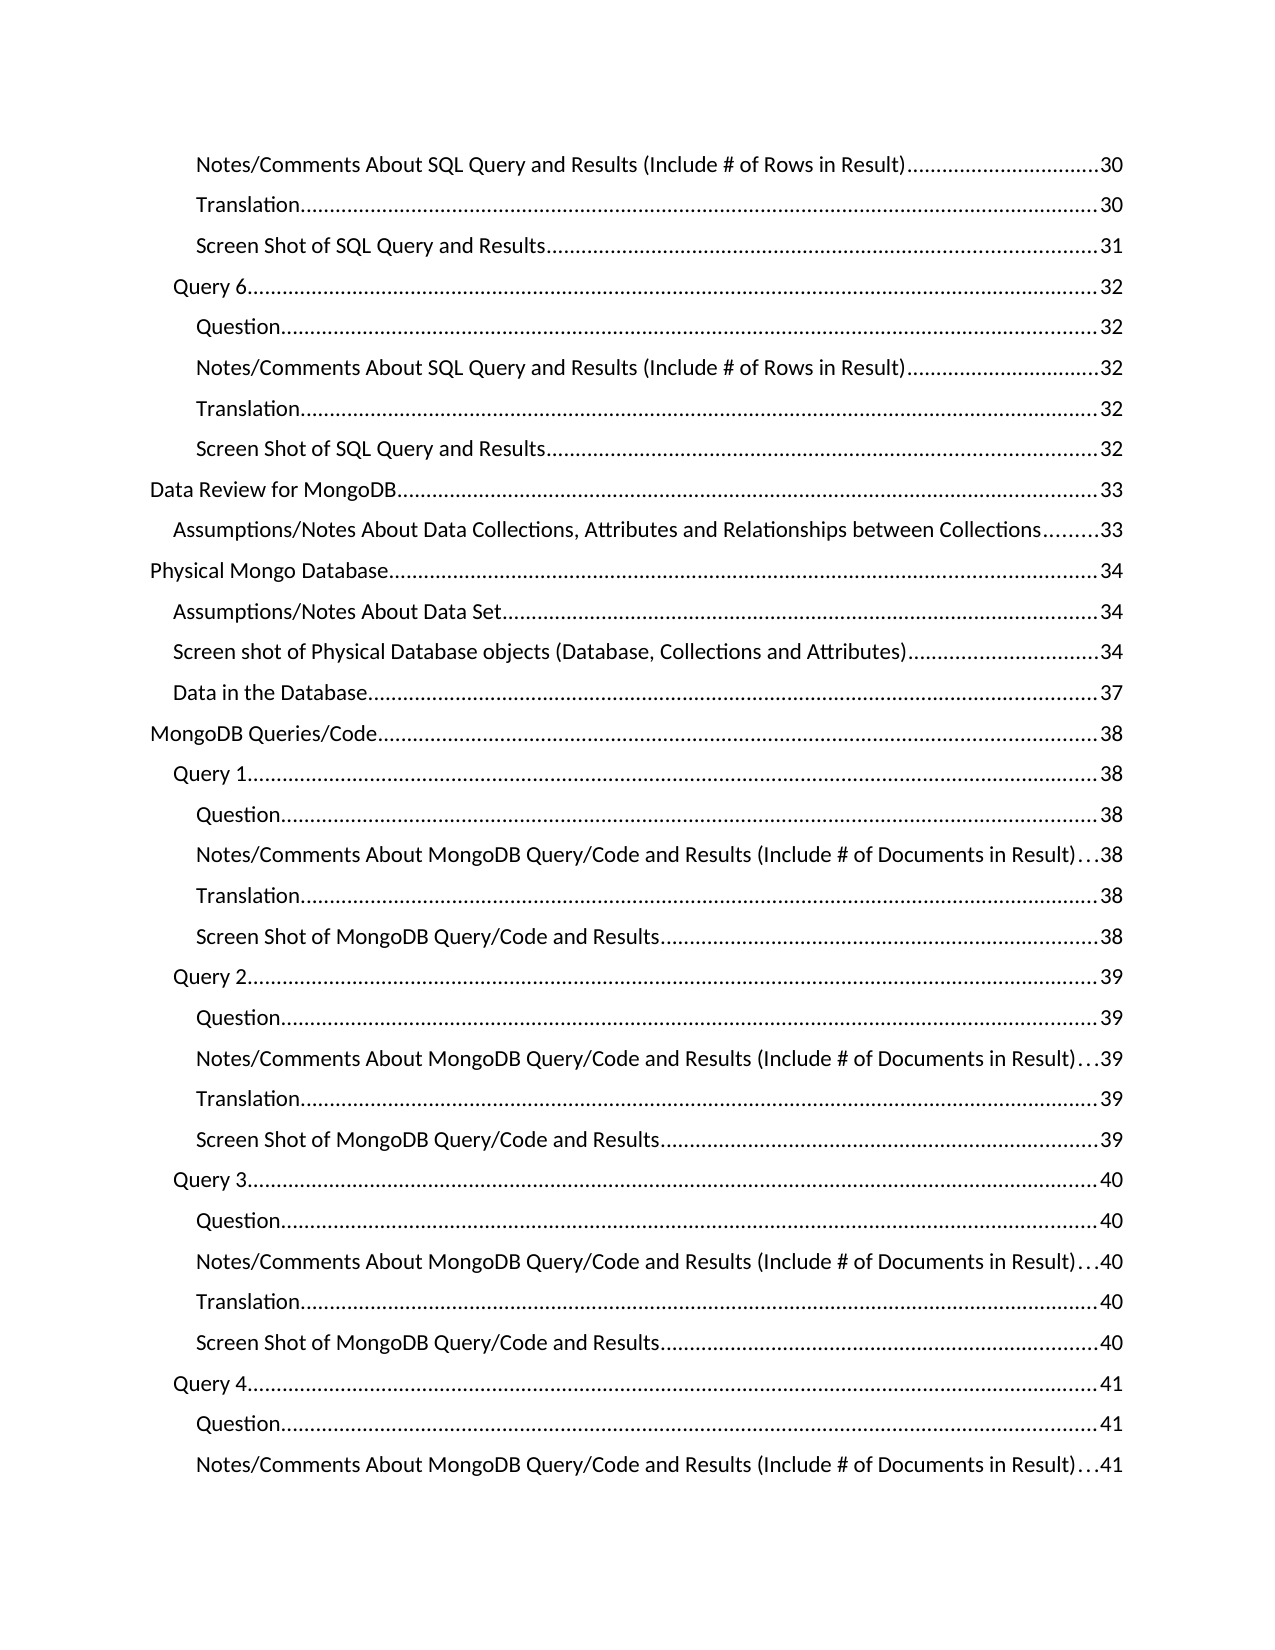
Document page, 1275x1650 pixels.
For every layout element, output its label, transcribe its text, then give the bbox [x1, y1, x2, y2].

text Notes/Comments About MongoDB Query/Code and Results (Include # of Documents in Result) 38 [196, 841, 1125, 869]
text Translation 39 [196, 1084, 1125, 1112]
text Question 32 [196, 312, 1125, 341]
text Translation 32 [196, 394, 1125, 422]
text Translation 38 [196, 881, 1125, 909]
text Query 6 32 [173, 272, 1125, 300]
text Data Review for MongoDB 33 [150, 475, 1125, 503]
text Screen shot of Physical Database objects (Database, Collections and Attributes) 34 [173, 637, 1125, 666]
text Notes/Comments About MongoDB Query/Code and Results (Include # of Documents in Result) 41 [196, 1450, 1125, 1478]
text Translation 40 [196, 1287, 1125, 1316]
text Screen Shot of SQL Query and Results 31 [196, 231, 1125, 259]
text Query 1 38 [173, 759, 1125, 787]
text Question 39 [196, 1003, 1125, 1031]
text Screen Shot of MongoDB Query/Code and Results 39 [196, 1125, 1125, 1153]
text Assumptions/Notes About Data Set 34 [173, 597, 1125, 625]
text Assumptions/Notes About Data Collections, Attributes and Relationships between Collections 33 [173, 516, 1125, 544]
text Notes/Comments About SQL Query and Results (Include # of Rows in Result) 32 [196, 353, 1125, 381]
text Data in the Database 37 [173, 678, 1125, 706]
text Notes/Comments About MongoDB Query/Code and Results (Include # of Documents in Result) 39 [196, 1044, 1125, 1072]
text Screen Shot of SQL Query and Results 32 [196, 434, 1125, 462]
text Translation 30 [196, 191, 1125, 219]
text Query 3 40 [173, 1166, 1125, 1194]
text Question 38 [196, 800, 1125, 828]
text Question 41 [196, 1409, 1125, 1437]
text Physical Mongo Database 34 [150, 556, 1125, 584]
text Notes/Comments About SQL Query and Results (Include # of Rows in Result) 30 [196, 150, 1125, 178]
text Query 4 41 [173, 1369, 1125, 1397]
text Notes/Comments About MongoDB Query/Code and Results (Include # of Documents in Result) 40 [196, 1247, 1125, 1275]
text Screen Shot of MongoDB Query/Code and Results 38 [196, 922, 1125, 950]
text MongoDB Queries/Code 38 [150, 719, 1125, 747]
text Query 2 39 [173, 962, 1125, 991]
text Question 40 [196, 1206, 1125, 1234]
text Screen Shot of MongoDB Query/Code and Results 40 [196, 1328, 1125, 1356]
